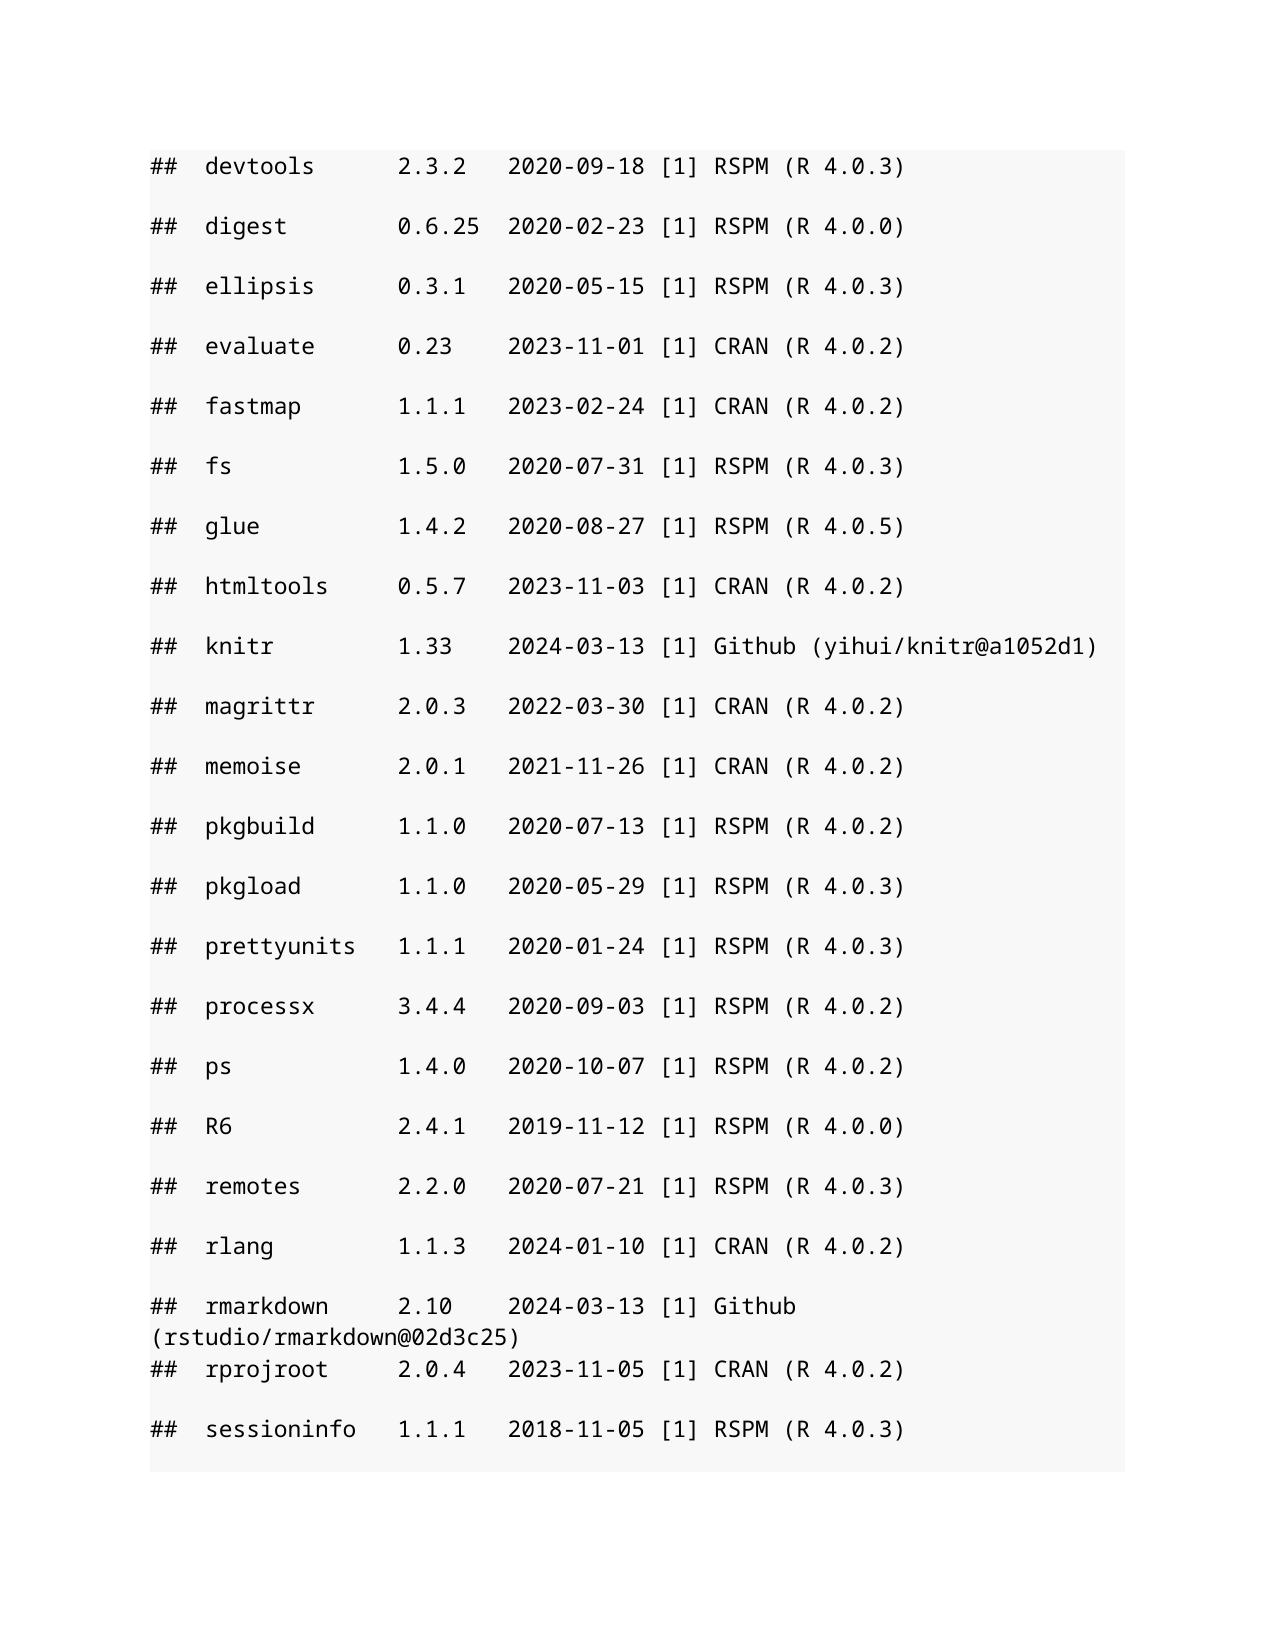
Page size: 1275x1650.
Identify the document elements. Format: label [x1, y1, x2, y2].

text [150, 150, 1125, 1472]
